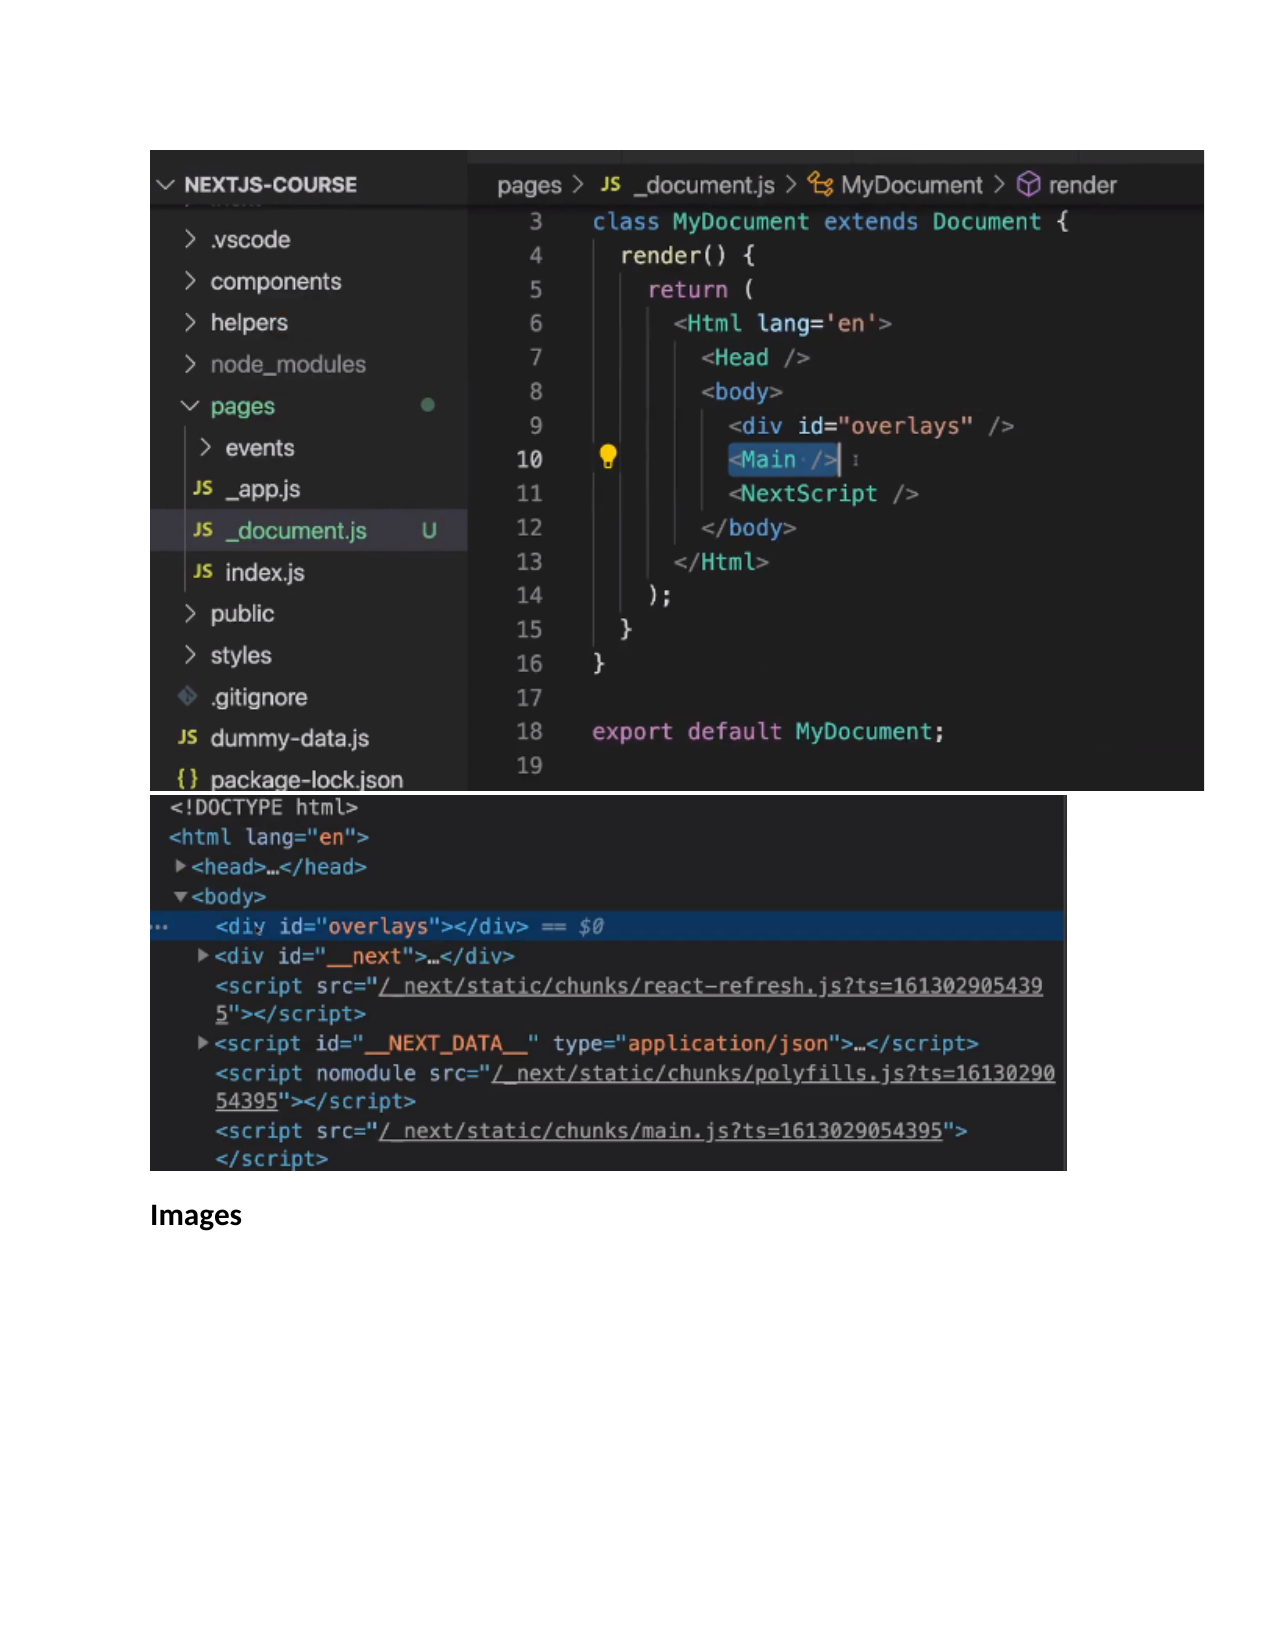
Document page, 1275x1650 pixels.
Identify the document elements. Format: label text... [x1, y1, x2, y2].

picture [150, 150, 1205, 791]
text Images [150, 1195, 1125, 1233]
picture [150, 795, 1067, 1171]
